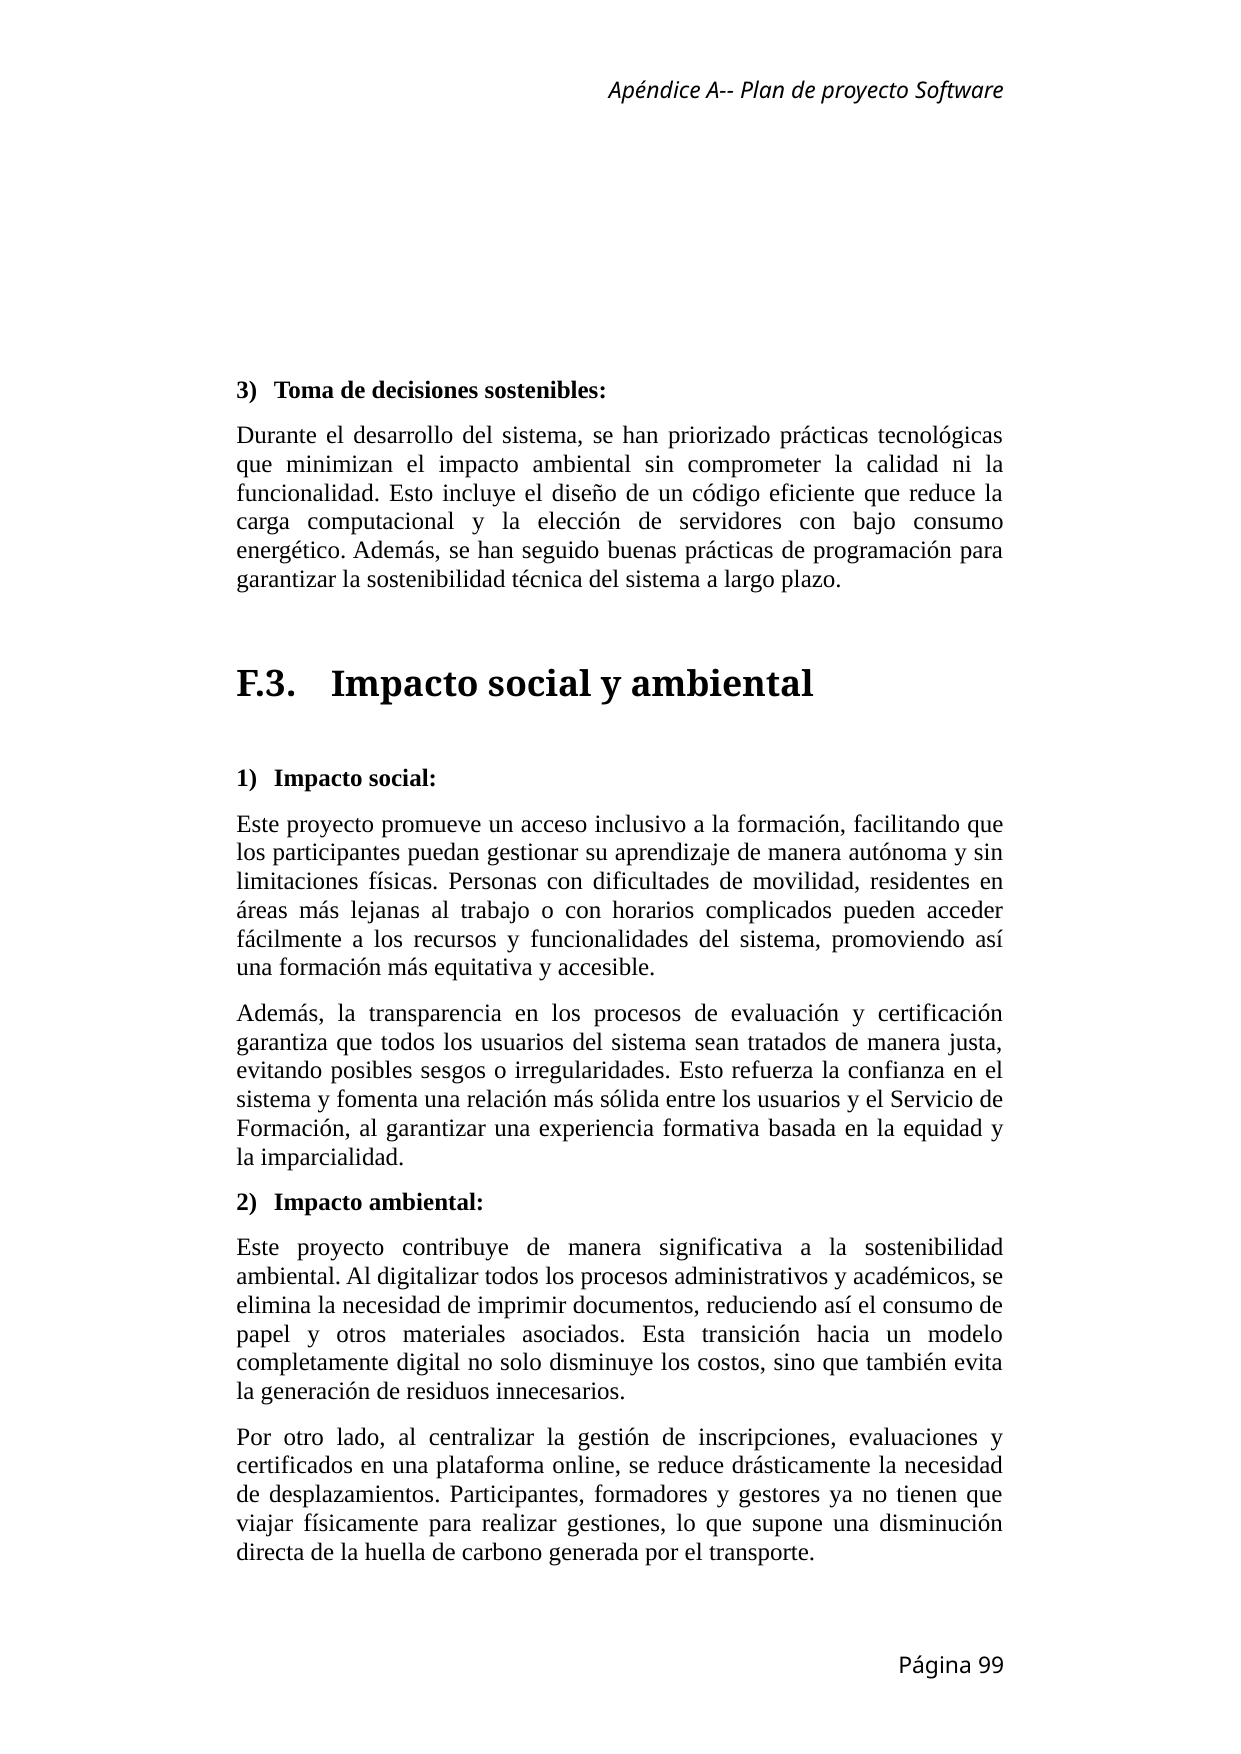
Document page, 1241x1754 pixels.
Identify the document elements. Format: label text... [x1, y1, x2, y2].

list Toma de decisiones sostenibles: [236, 375, 1004, 403]
text Durante el desarrollo del sistema, se han priorizado prácticas tecnológicas que minimizan el impacto ambiental sin comprometer la calidad ni la funcionalidad. Esto incluye el diseño de un código eficiente que reduce la carga computacional y la elección de servidores con bajo consumo energético. Además, se han seguido buenas prácticas de programación para garantizar la sostenibilidad técnica del sistema a largo plazo. [236, 420, 1004, 593]
text Por otro lado, al centralizar la gestión de inscripciones, evaluaciones y certificados en una plataforma online, se reduce drásticamente la necesidad de desplazamientos. Participantes, formadores y gestores ya no tienen que viajar físicamente para realizar gestiones, lo que supone una disminución directa de la huella de carbono generada por el transporte. [236, 1422, 1004, 1565]
text Además, la transparencia en los procesos de evaluación y certificación garantiza que todos los usuarios del sistema sean tratados de manera justa, evitando posibles sesgos o irregularidades. Esto refuerza la confianza en el sistema y fomenta una relación más sólida entre los usuarios y el Servicio de Formación, al garantizar una experiencia formativa basada en la equidad y la imparcialidad. [236, 998, 1004, 1170]
list Impacto ambiental: [236, 1187, 1004, 1216]
text Este proyecto contribuye de manera significativa a la sostenibilidad ambiental. Al digitalizar todos los procesos administrativos y académicos, se elimina la necesidad de imprimir documentos, reduciendo así el consumo de papel y otros materiales asociados. Esta transición hacia un modelo completamente digital no solo disminuye los costos, sino que también evita la generación de residuos innecesarios. [236, 1232, 1004, 1405]
subtitle Impacto social y ambiental [236, 657, 1004, 707]
list Impacto social: [236, 763, 1004, 792]
text Este proyecto promueve un acceso inclusivo a la formación, facilitando que los participantes puedan gestionar su aprendizaje de manera autónoma y sin limitaciones físicas. Personas con dificultades de movilidad, residentes en áreas más lejanas al trabajo o con horarios complicados pueden acceder fácilmente a los recursos y funcionalidades del sistema, promoviendo así una formación más equitativa y accesible. [236, 809, 1004, 981]
